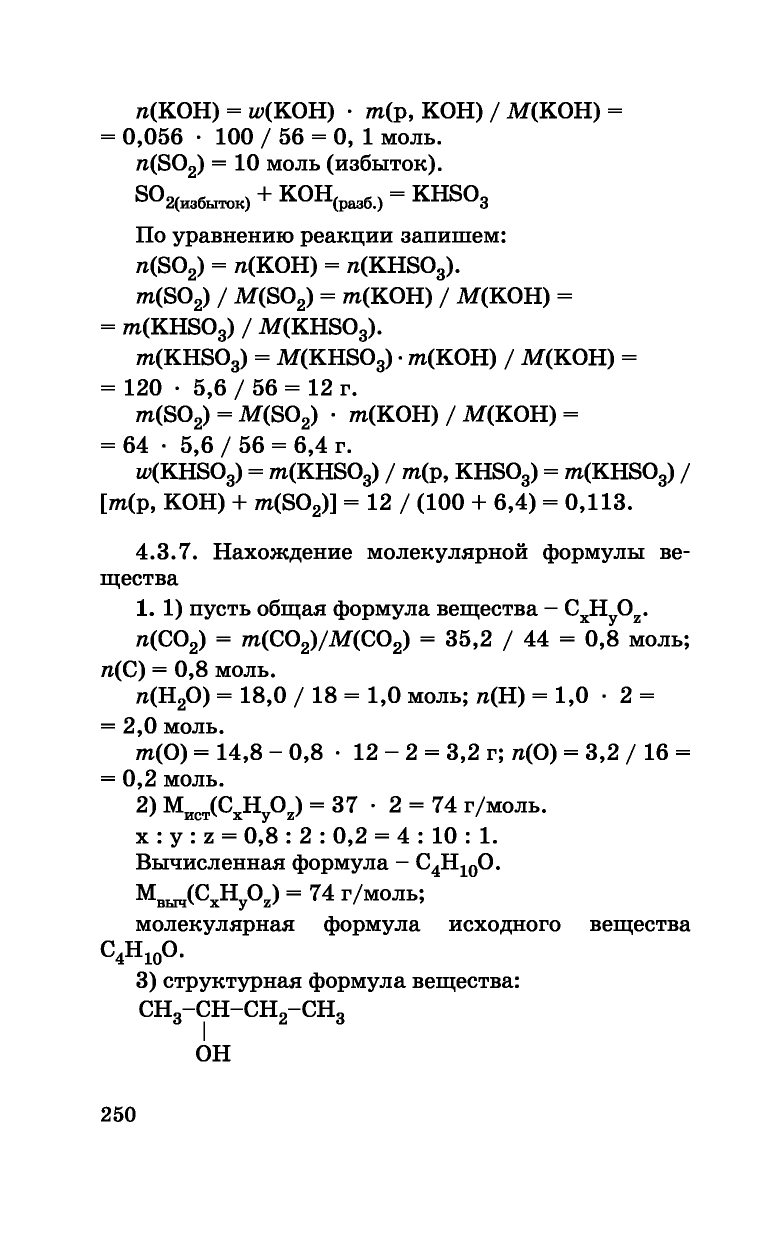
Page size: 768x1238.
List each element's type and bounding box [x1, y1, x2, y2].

picture [100, 102, 691, 1122]
